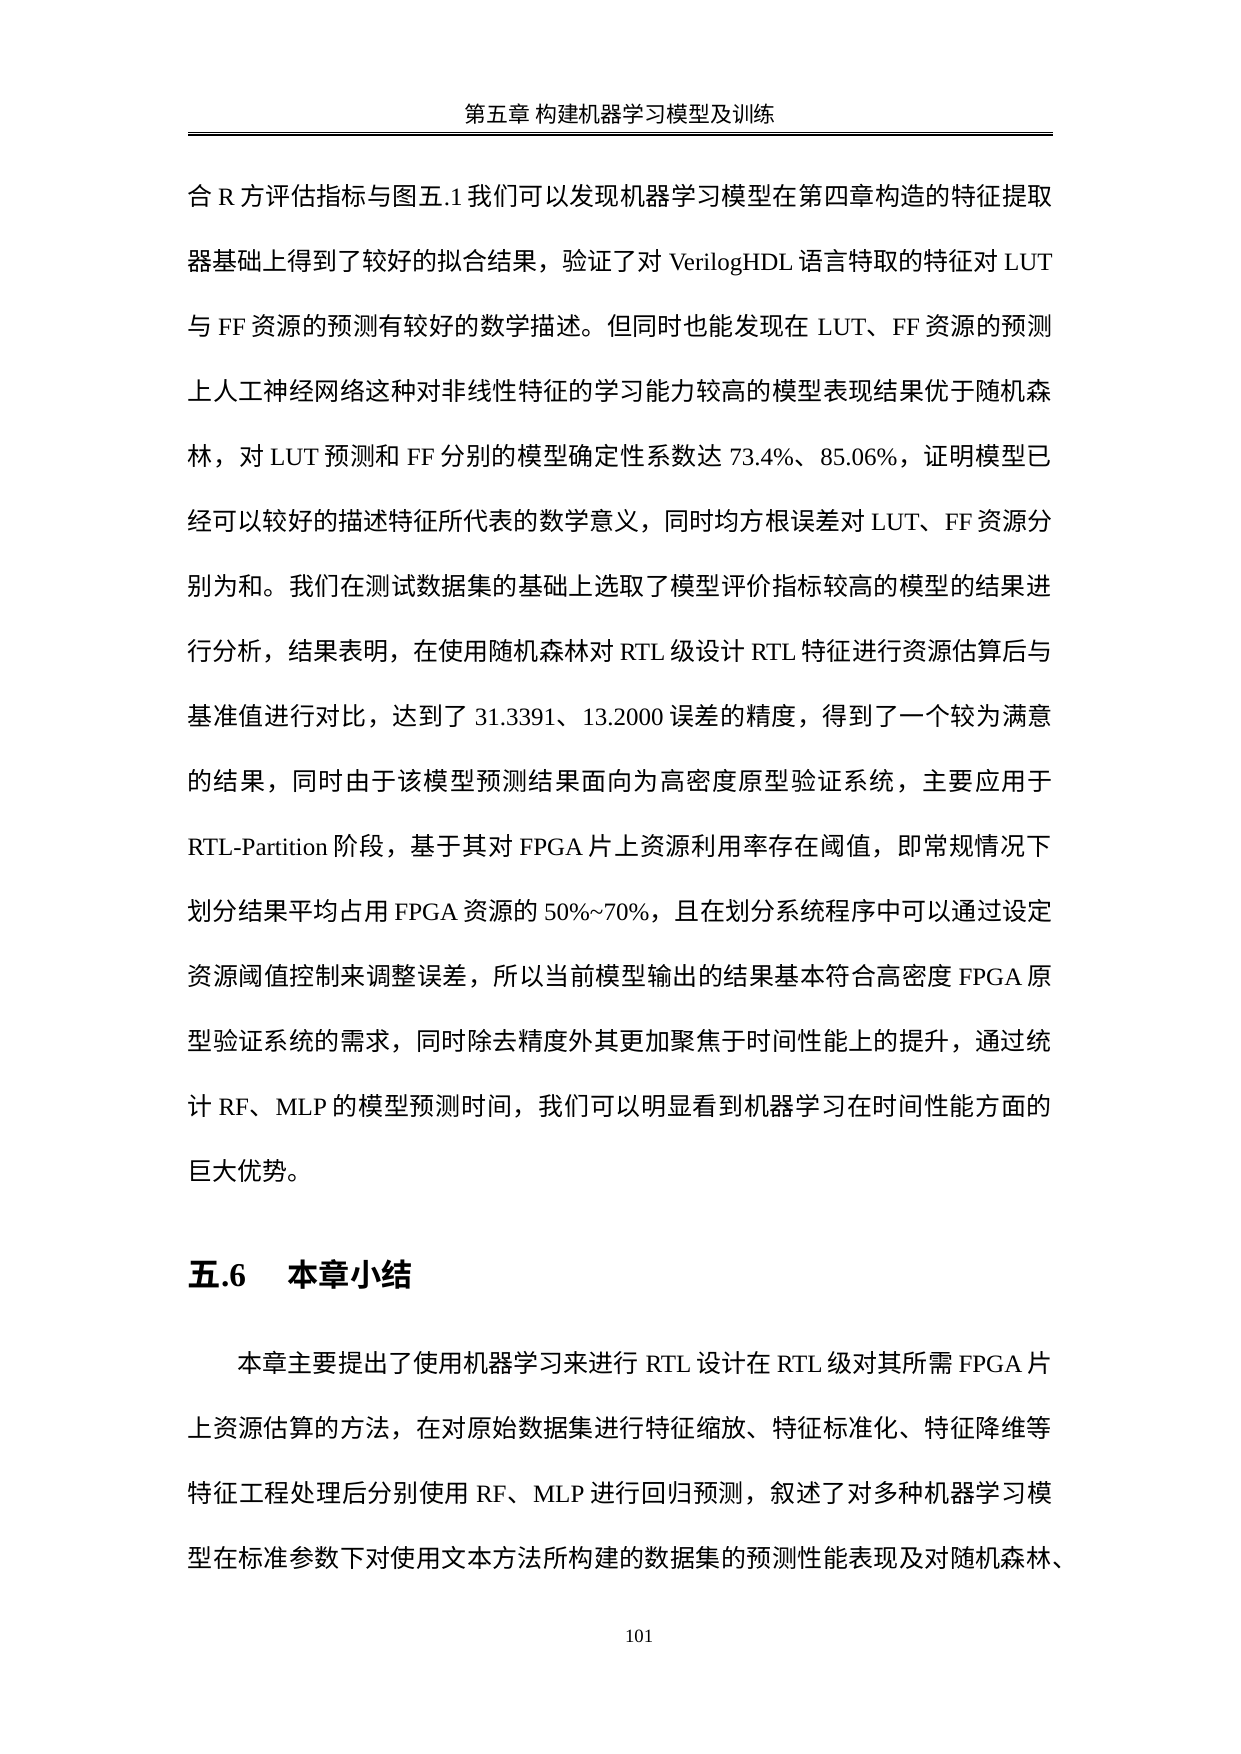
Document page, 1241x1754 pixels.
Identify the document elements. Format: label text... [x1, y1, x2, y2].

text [187, 162, 1053, 1202]
subtitle 本章小结 [187, 1239, 1053, 1304]
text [187, 1329, 1053, 1589]
